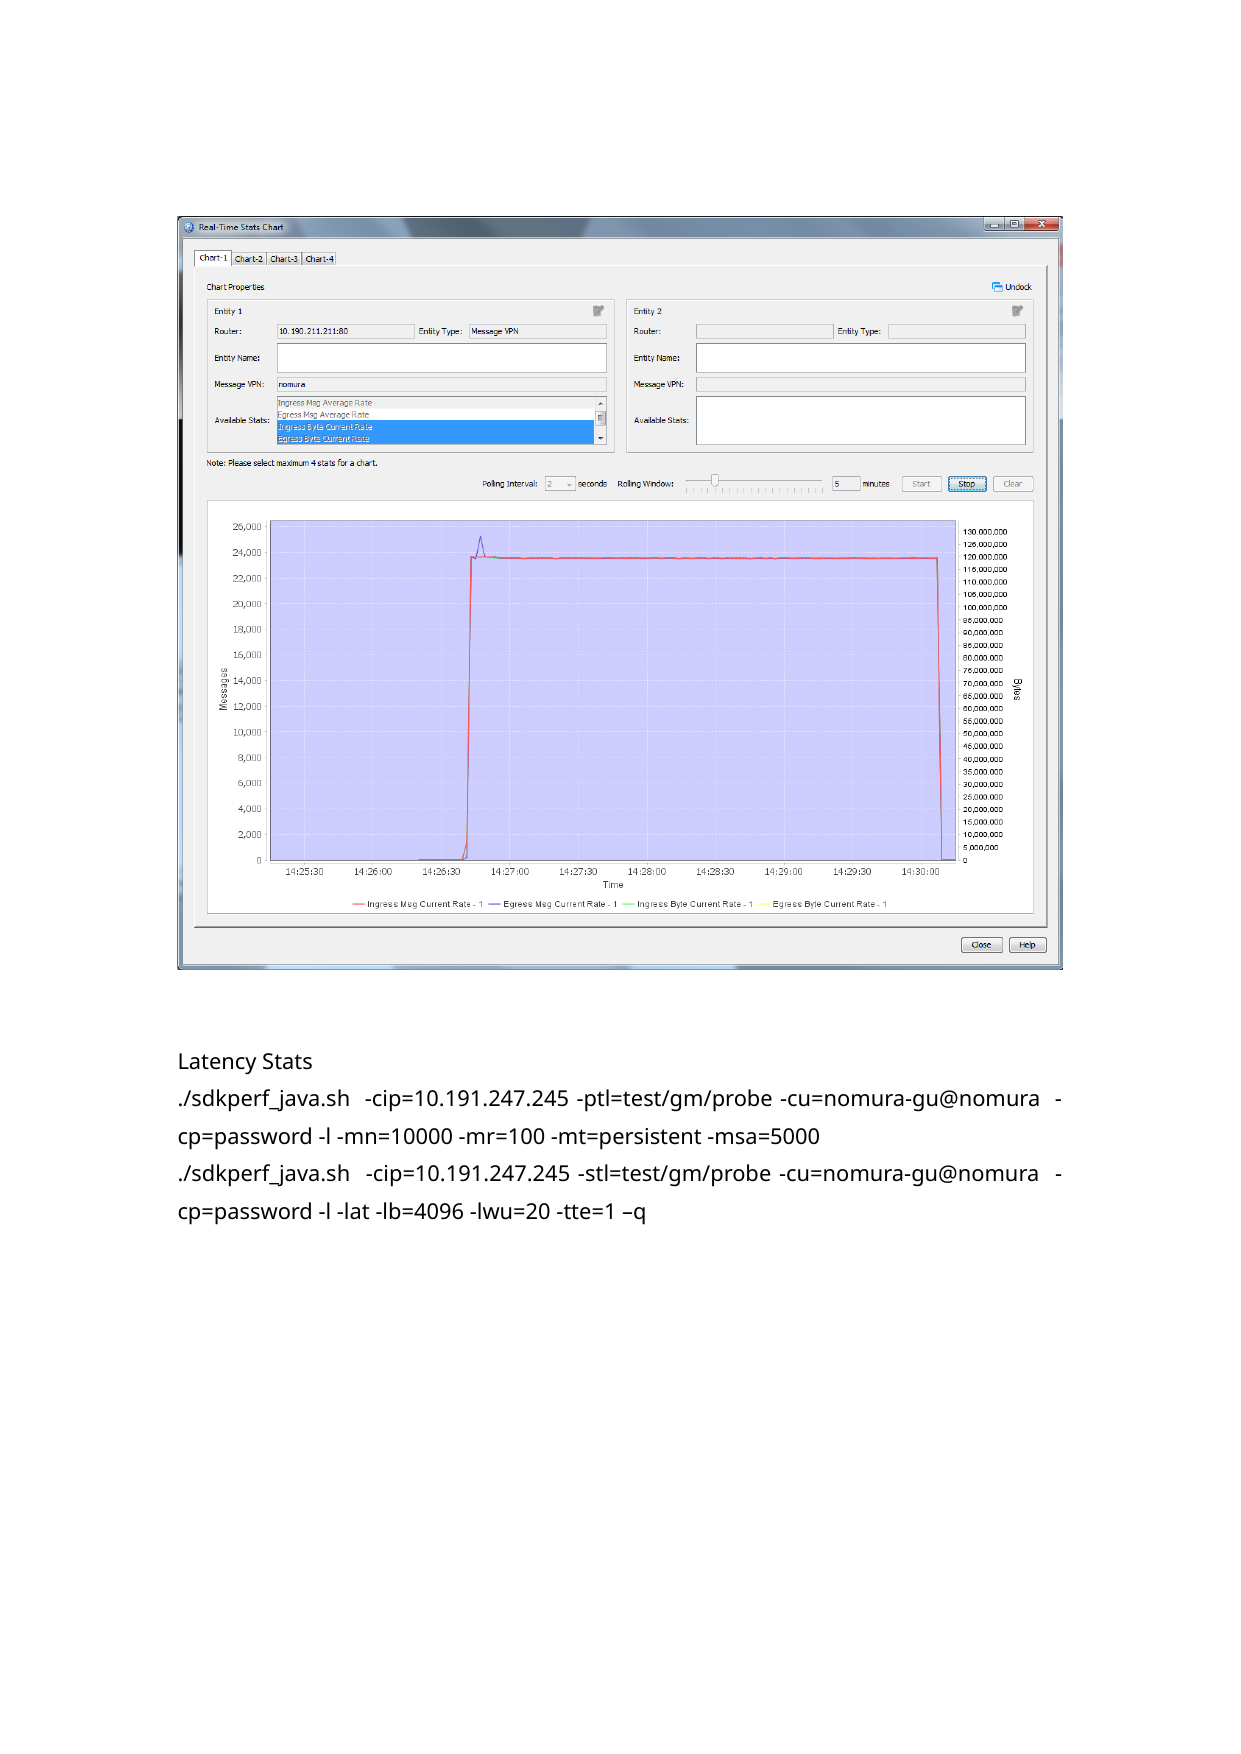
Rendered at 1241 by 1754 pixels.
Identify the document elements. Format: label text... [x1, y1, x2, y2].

text ./sdkperf_java.sh -cip=10.191.247.245 -ptl=test/gm/probe -cu=nomura-gu@nomura -cp=password -l -mn=10000 -mr=100 -mt=persistent -msa=5000 [177, 1079, 1063, 1154]
text Latency Stats [177, 1042, 1063, 1079]
picture [177, 216, 1063, 970]
text ./sdkperf_java.sh -cip=10.191.247.245 -stl=test/gm/probe -cu=nomura-gu@nomura -cp=password -l -lat -lb=4096 -lwu=20 -tte=1 –q [177, 1154, 1063, 1229]
